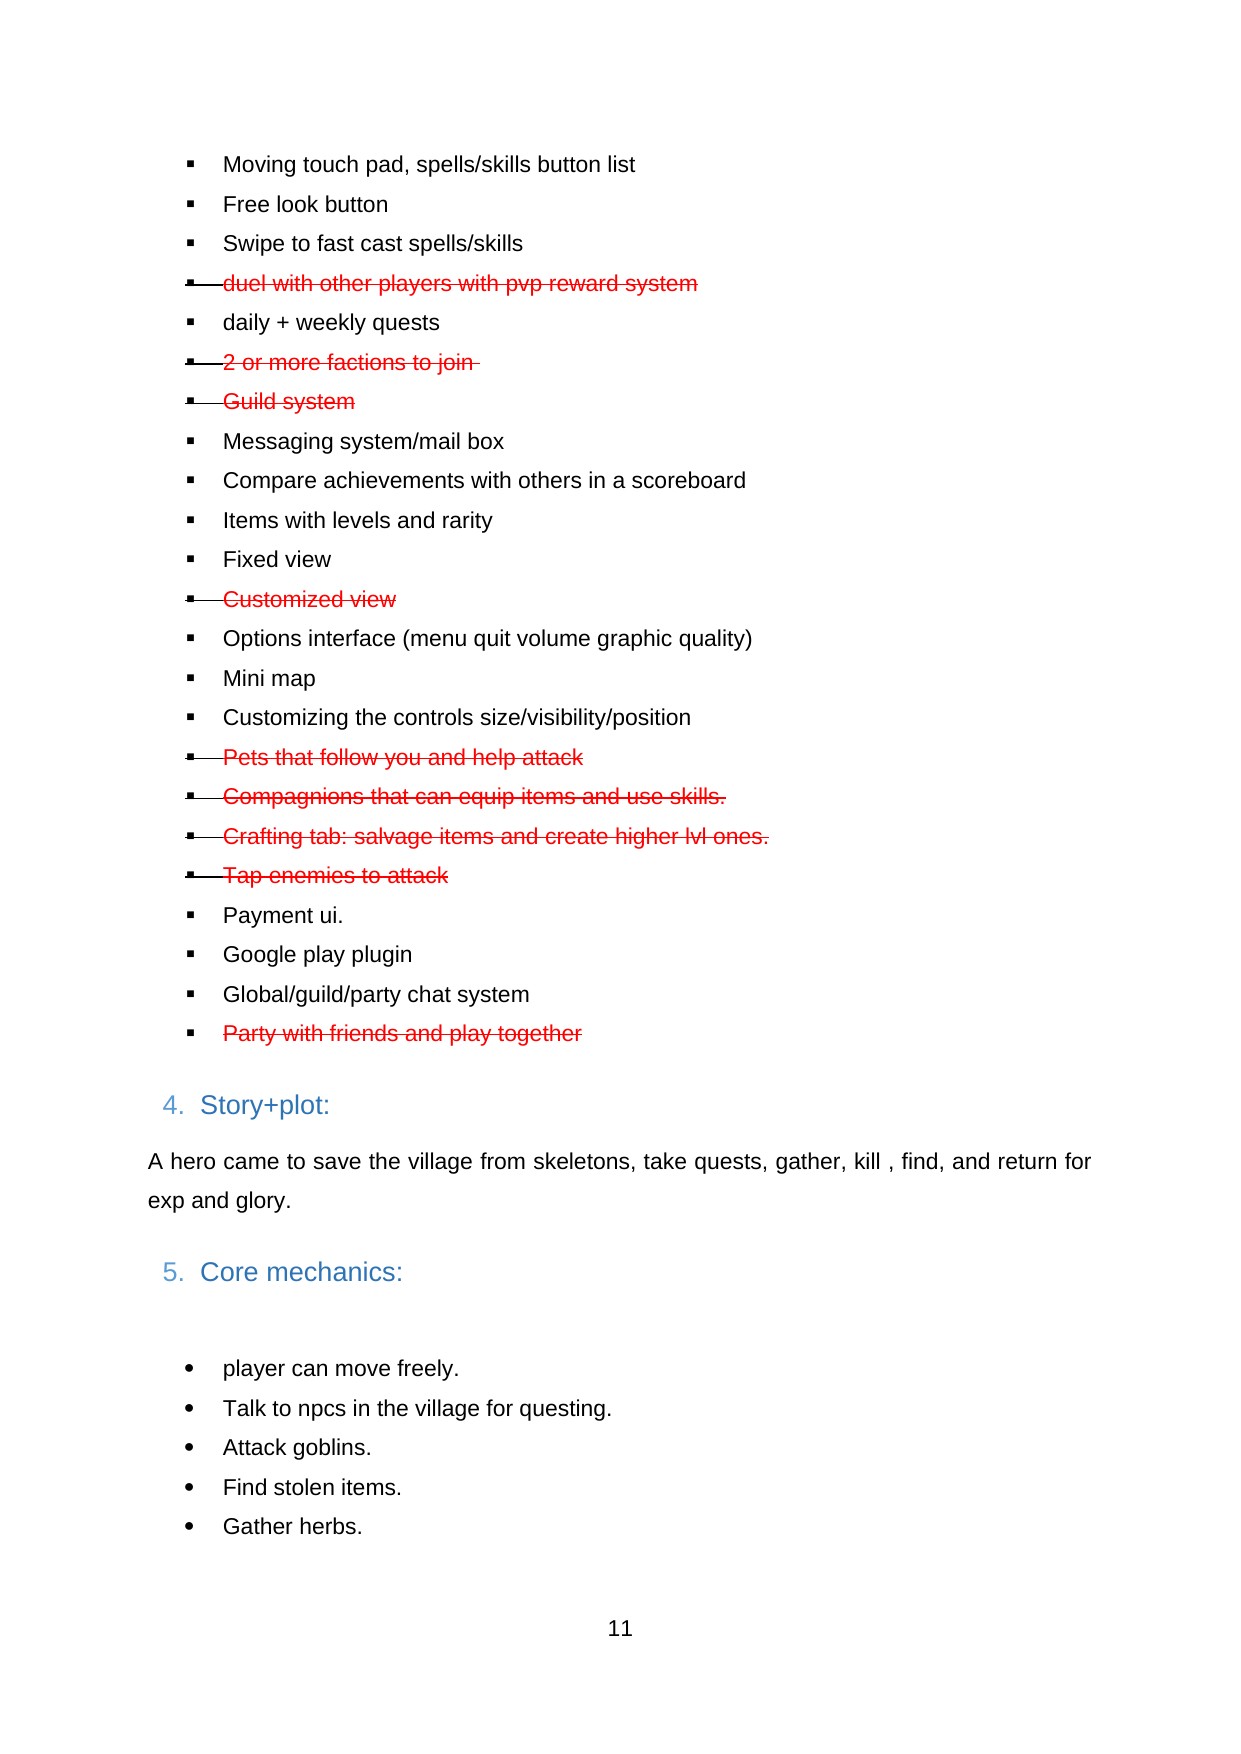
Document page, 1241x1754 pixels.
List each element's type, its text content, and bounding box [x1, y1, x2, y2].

list Attack goblins. [185, 1434, 1093, 1460]
list Items with levels and rarity [185, 507, 1093, 533]
list Customized view [185, 586, 1093, 612]
list Moving touch pad, spells/skills button list [185, 151, 1093, 178]
list 2 or more factions to join [185, 349, 1093, 375]
list duel with other players with pvp reward system [185, 270, 1093, 296]
list Swipe to fast cast spells/skills [185, 230, 1093, 257]
list Customizing the controls size/visibility/position [185, 704, 1093, 731]
list Find stolen items. [185, 1473, 1093, 1500]
list Tap enemies to attack [185, 862, 1093, 888]
list Payment ui. [185, 902, 1093, 928]
list Talk to npcs in the village for questing. [185, 1394, 1093, 1421]
text A hero came to save the village from skeletons, take quests, gather, kill , find, and return for exp and glory. [148, 1148, 1093, 1214]
list Gather herbs. [185, 1513, 1093, 1539]
list Messaging system/mail box [185, 428, 1093, 454]
list Compare achievements with others in a scoreboard [185, 467, 1093, 494]
list Global/guild/party chat system [185, 981, 1093, 1007]
list Mini map [185, 665, 1093, 691]
list daily + weekly quests [185, 309, 1093, 336]
list Party with friends and play together [185, 1020, 1093, 1046]
list Compagnions that can equip items and use skills. [185, 783, 1093, 809]
list Google play plugin [185, 941, 1093, 967]
list player can move freely. [185, 1355, 1093, 1381]
list Crafting tab: salvage items and create higher lvl ones. [185, 823, 1093, 849]
list Fixed view [185, 546, 1093, 573]
list Pets that follow you and help attack [185, 744, 1093, 770]
list Guild system [185, 388, 1093, 415]
subtitle Core mechanics: [162, 1256, 1093, 1287]
list Options interface (menu quit volume graphic quality) [185, 625, 1093, 652]
subtitle Story+plot: [162, 1089, 1093, 1120]
list Free look button [185, 191, 1093, 217]
